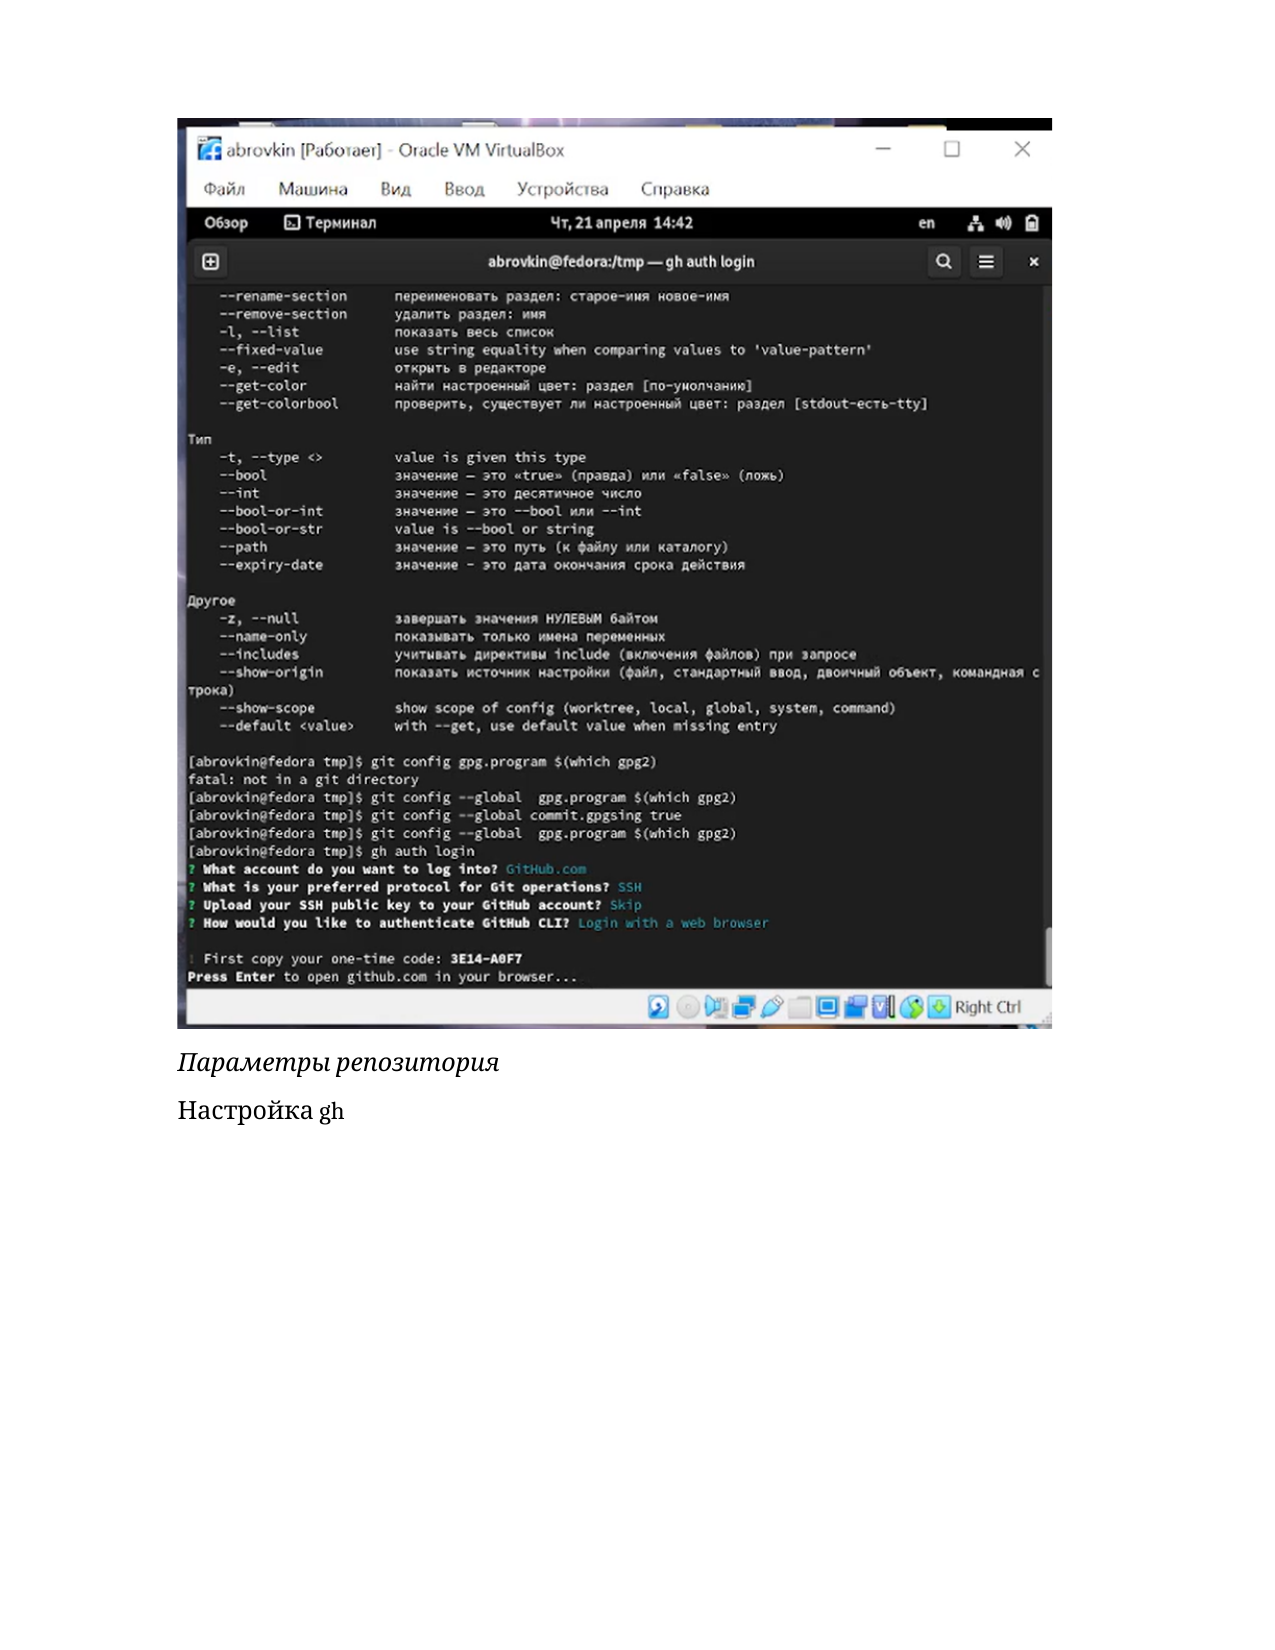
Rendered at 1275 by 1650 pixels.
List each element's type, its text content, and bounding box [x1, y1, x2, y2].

picture [177, 118, 1053, 1029]
text Параметры репозитория [177, 1049, 1186, 1078]
text Настройка gh [177, 1097, 1186, 1126]
